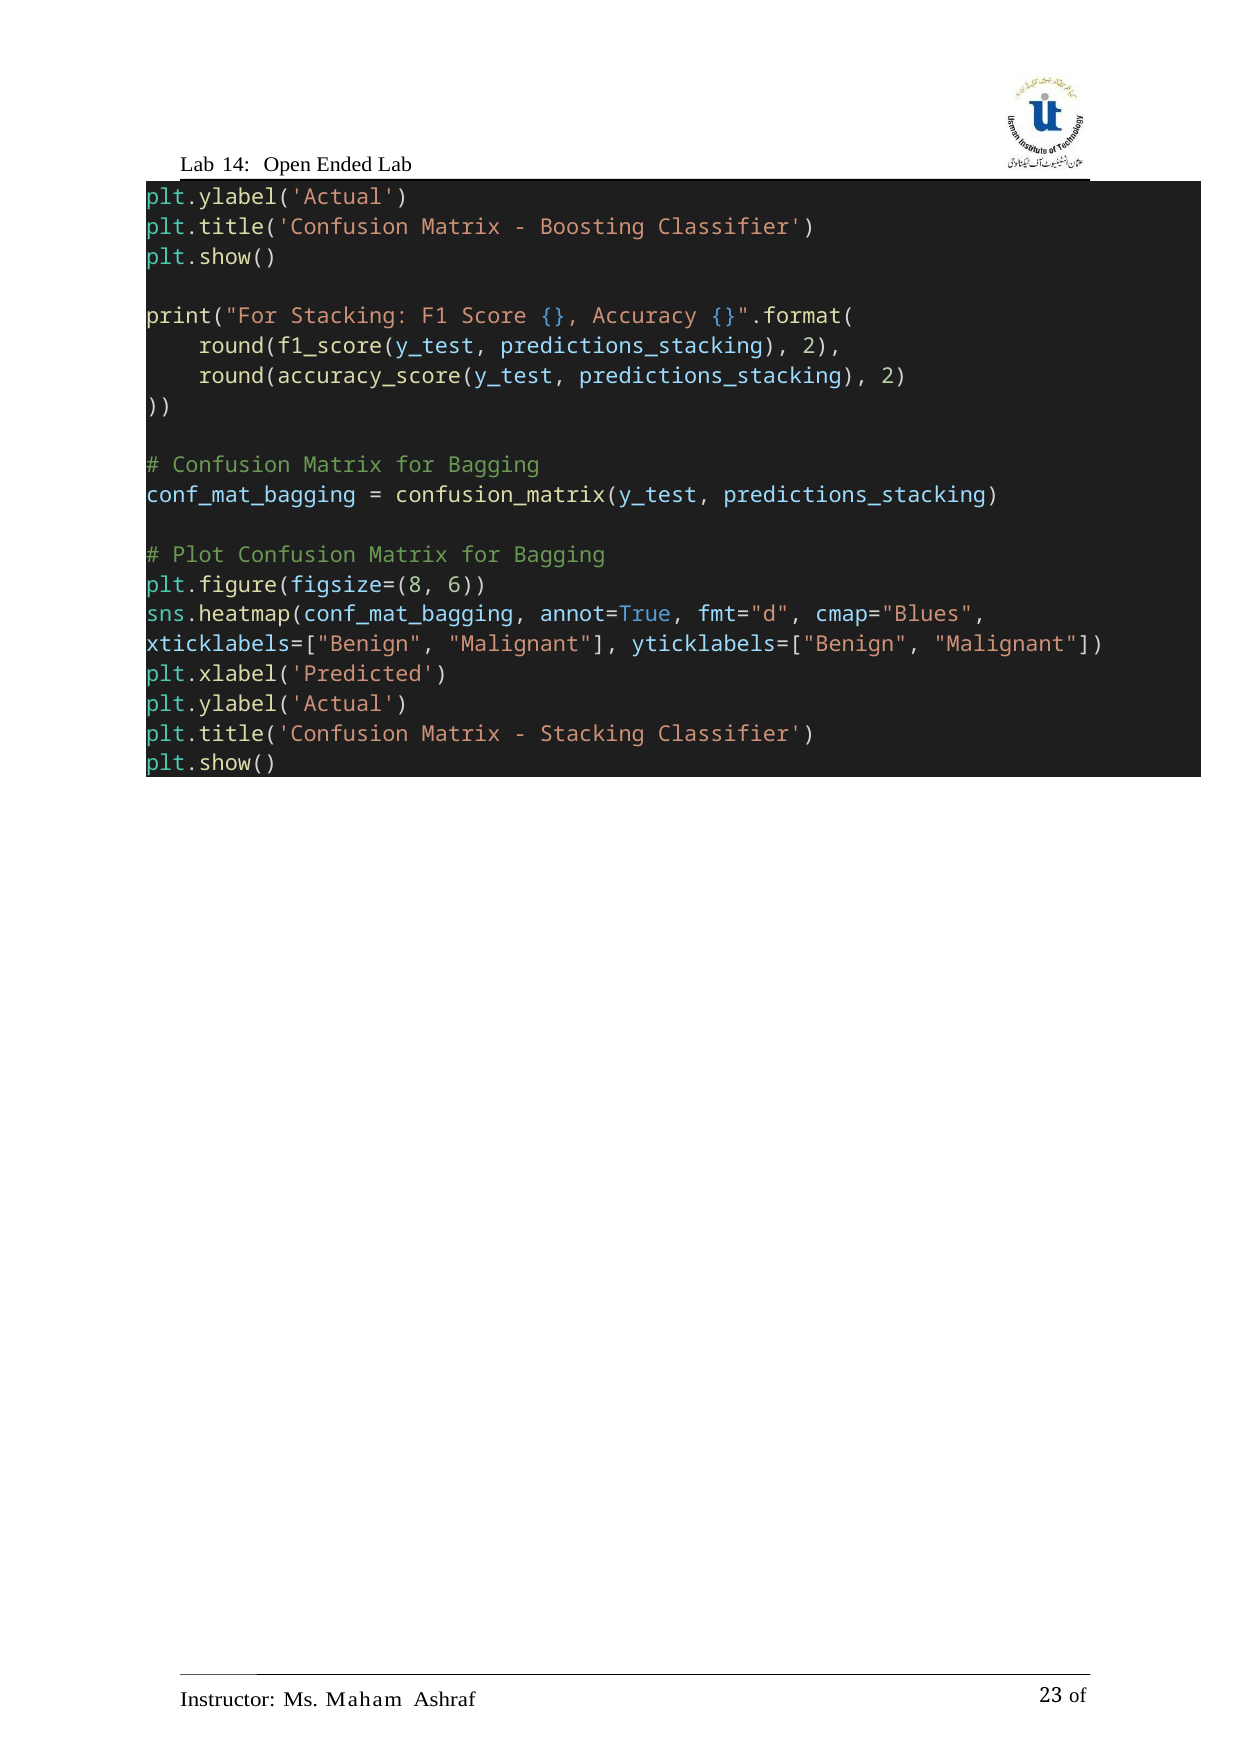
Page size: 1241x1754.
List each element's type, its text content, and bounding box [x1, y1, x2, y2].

text round(f1_score(y_test, predictions_stacking), 2), [146, 330, 1201, 360]
text )) [146, 390, 1201, 419]
text plt.title('Confusion Matrix - Stacking Classifier') [146, 717, 1201, 747]
text plt.show() [146, 747, 1201, 777]
text # Confusion Matrix for Bagging [146, 449, 1201, 479]
text # Plot Confusion Matrix for Bagging [146, 539, 1201, 568]
text conf_mat_bagging = confusion_matrix(y_test, predictions_stacking) [146, 479, 1201, 509]
text plt.title('Confusion Matrix - Boosting Classifier') [146, 211, 1201, 241]
picture [1004, 73, 1085, 170]
text plt.figure(figsize=(8, 6)) [146, 568, 1201, 598]
text round(accuracy_score(y_test, predictions_stacking), 2) [146, 360, 1201, 390]
text plt.ylabel('Actual') [146, 688, 1201, 717]
text sns.heatmap(conf_mat_bagging, annot=True, fmt="d", cmap="Blues", xticklabels=["Benign", "Malignant"], yticklabels=["Benign", "Malignant"]) [146, 598, 1201, 658]
text plt.show() [146, 241, 1201, 271]
text print("For Stacking: F1 Score {}, Accuracy {}".format( [146, 300, 1201, 330]
text plt.xlabel('Predicted') [146, 658, 1201, 688]
text plt.ylabel('Actual') [146, 181, 1201, 211]
